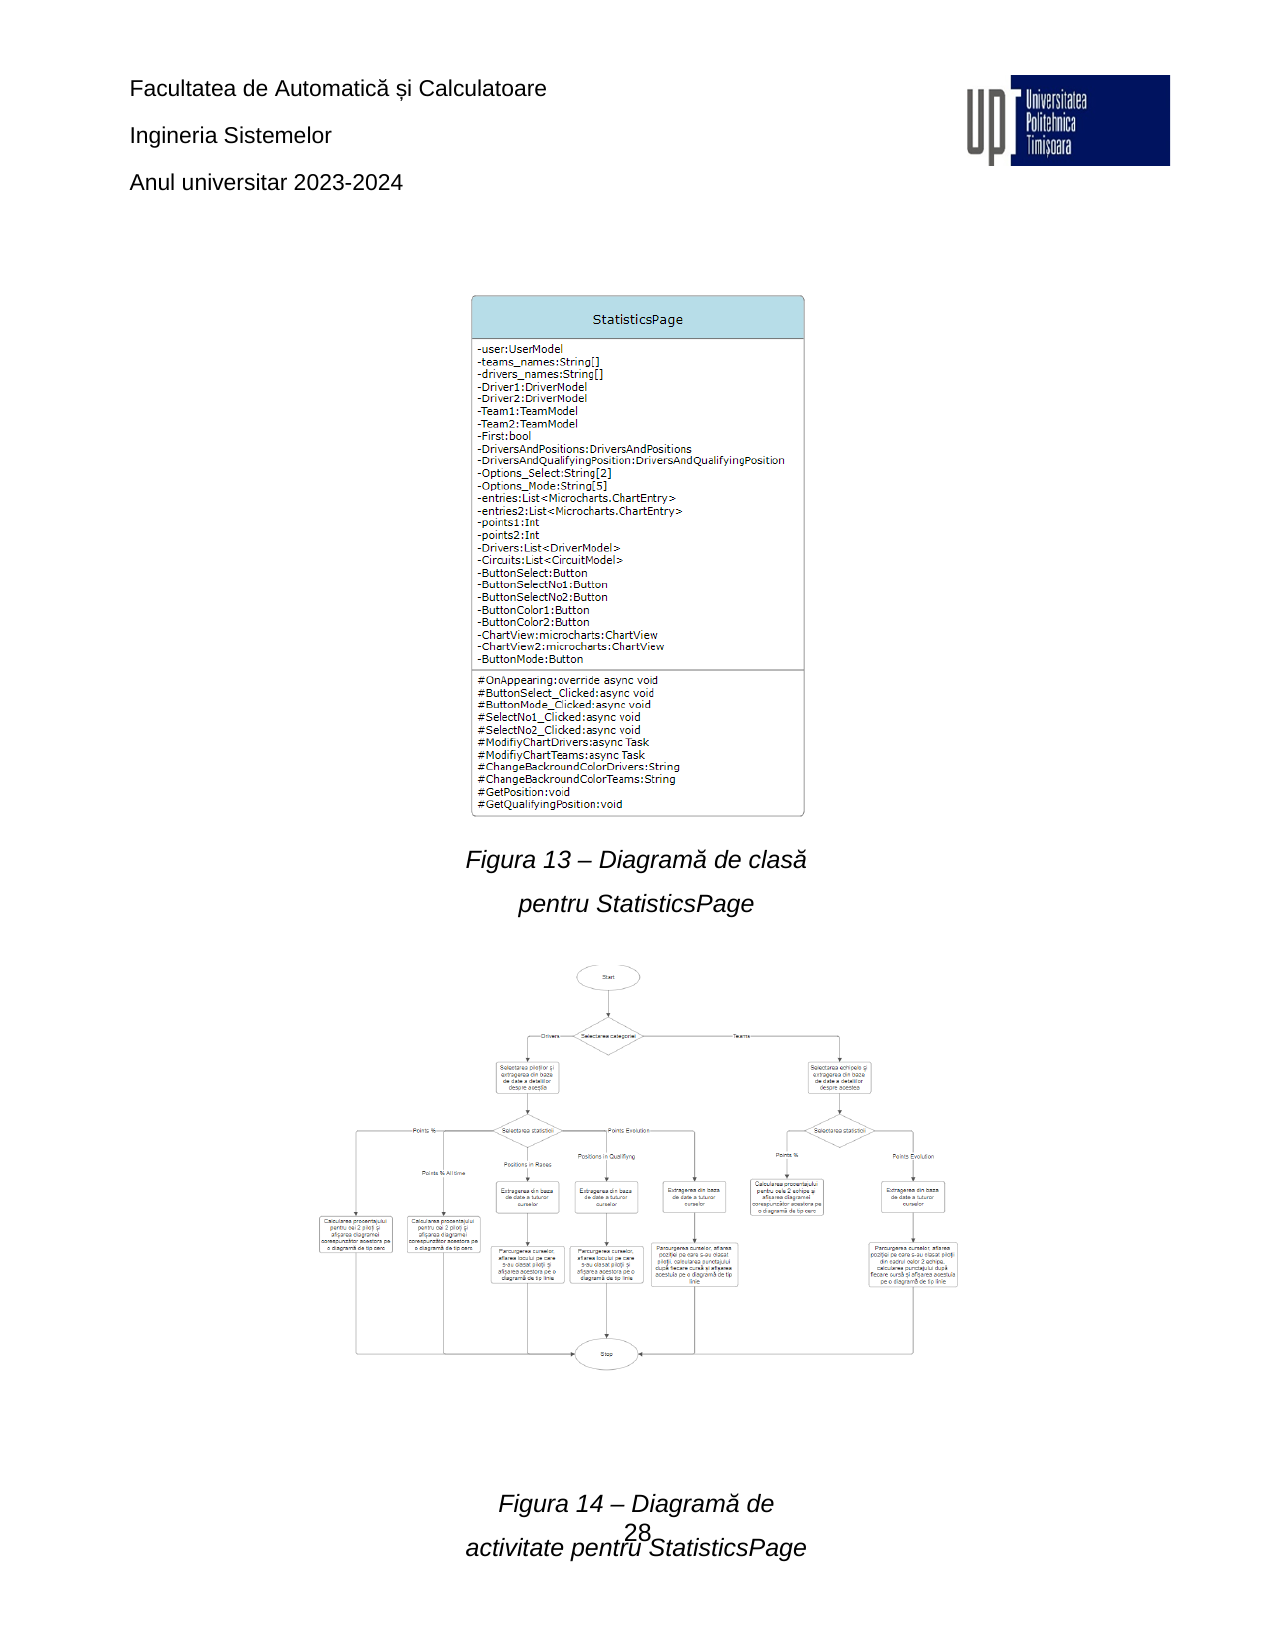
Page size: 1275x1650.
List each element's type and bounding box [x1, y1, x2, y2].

picture [967, 75, 1171, 166]
picture [442, 272, 833, 832]
picture [307, 965, 969, 1376]
